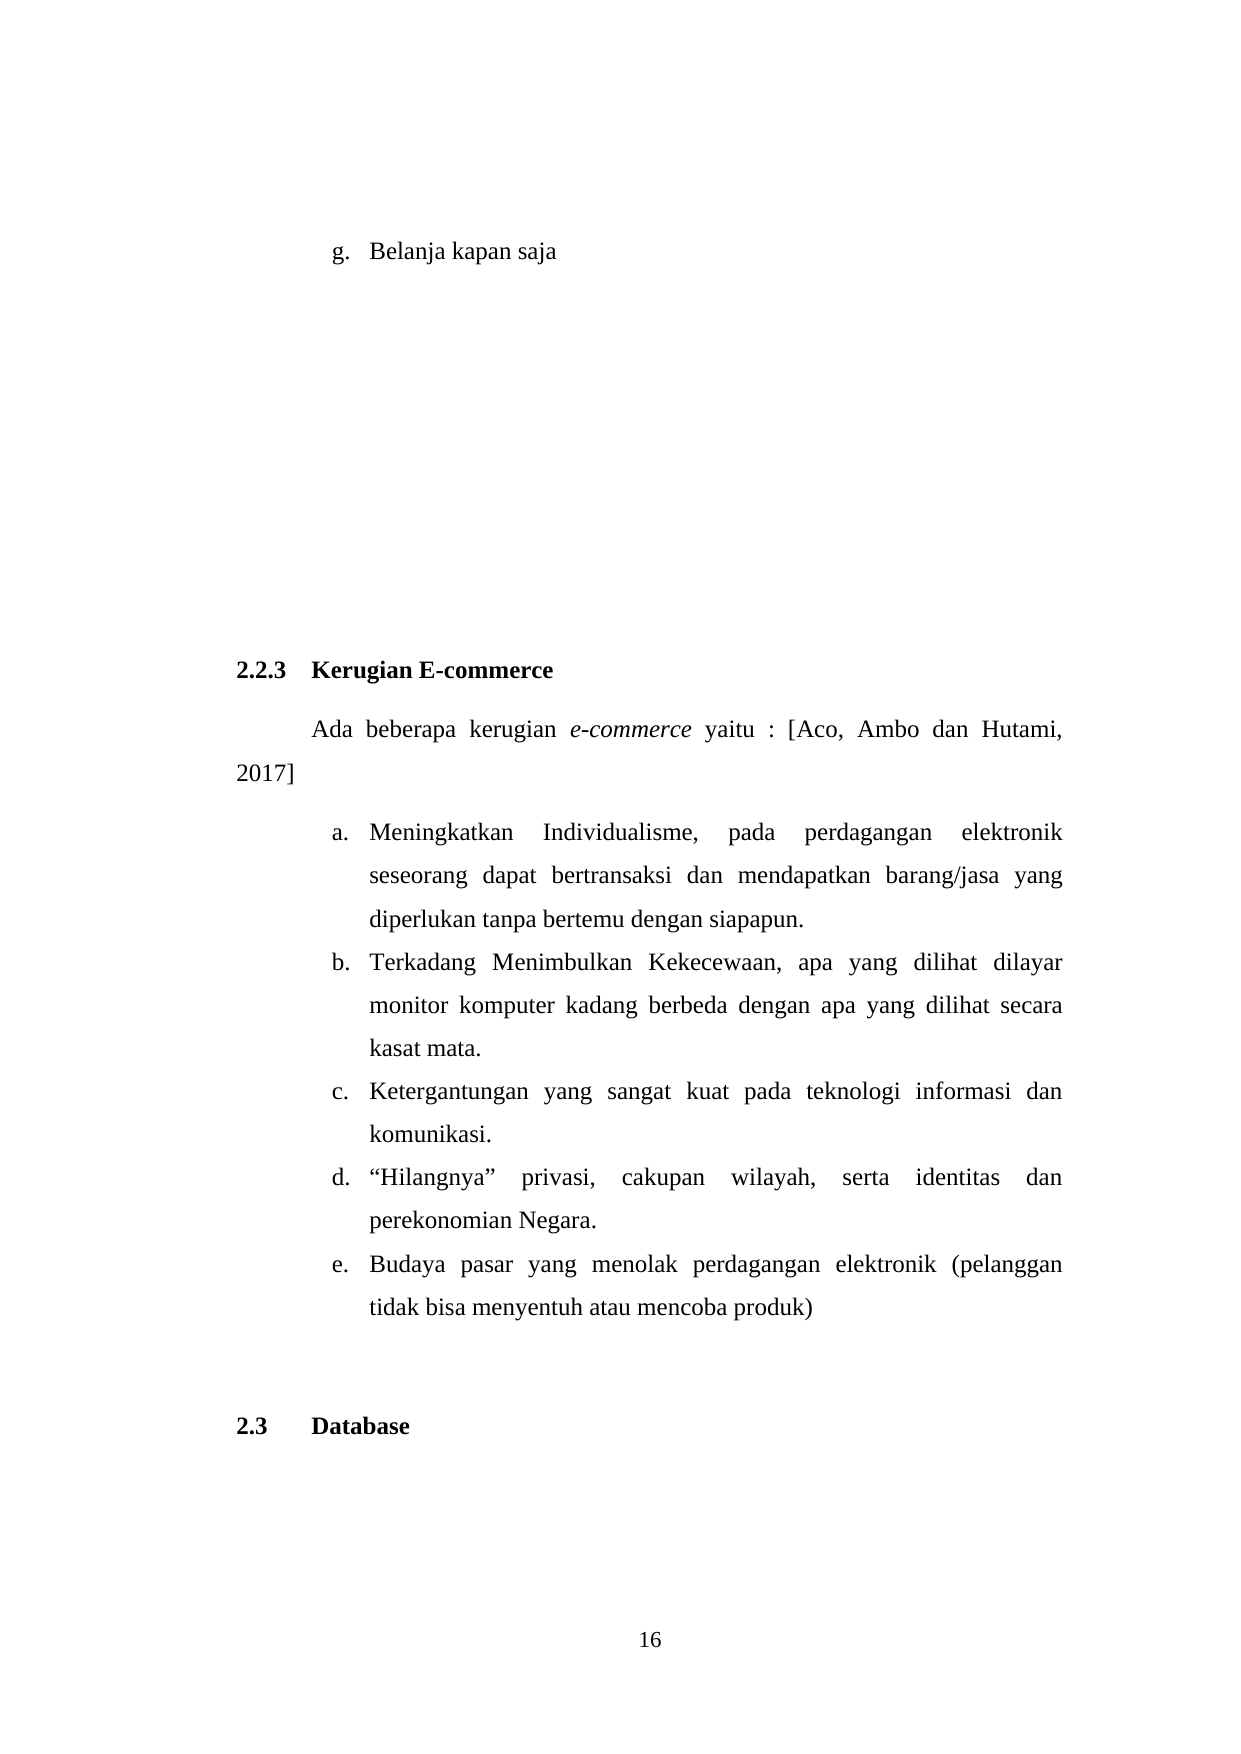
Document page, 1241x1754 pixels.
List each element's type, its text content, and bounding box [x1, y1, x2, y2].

list Ketergantungan yang sangat kuat pada teknologi informasi dan komunikasi. [332, 1076, 1063, 1148]
list Meningkatkan Individualisme, pada perdagangan elektronik seseorang dapat bertransaksi dan mendapatkan barang/jasa yang diperlukan tanpa bertemu dengan siapapun. [332, 817, 1063, 932]
text 2.3 Database [236, 1411, 1063, 1440]
list Budaya pasar yang menolak perdagangan elektronik (pelanggan tidak bisa menyentuh atau mencoba produk) [332, 1249, 1063, 1321]
list Terkadang Menimbulkan Kekecewaan, apa yang dilihat dilayar monitor komputer kadang berbeda dengan apa yang dilihat secara kasat mata. [332, 947, 1063, 1062]
list Belanja kapan saja [332, 236, 1063, 265]
text 2.2.3 Kerugian E-commerce [236, 655, 1063, 683]
list “Hilangnya” privasi, cakupan wilayah, serta identitas dan perekonomian Negara. [332, 1162, 1063, 1234]
text Ada beberapa kerugian e-commerce yaitu : [Aco, Ambo dan Hutami, 2017] [236, 714, 1063, 786]
